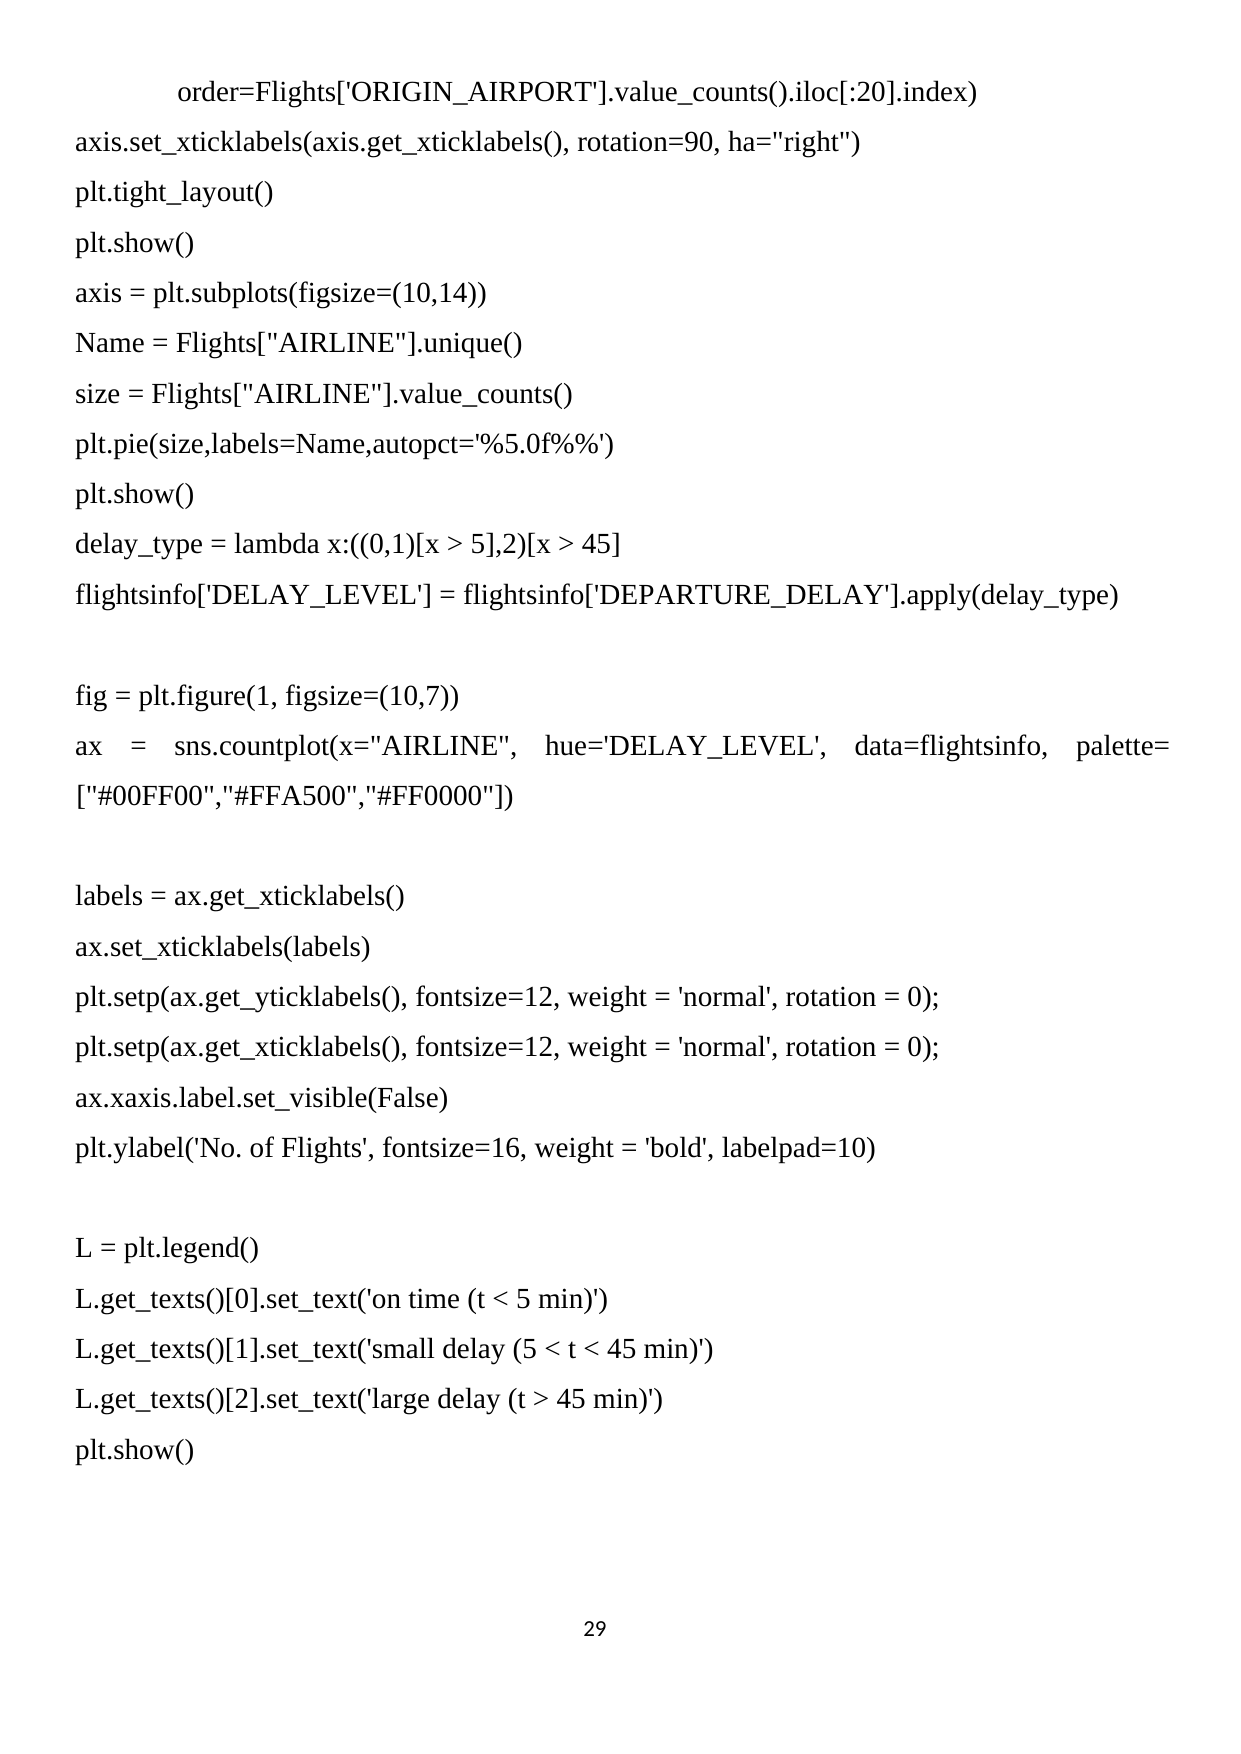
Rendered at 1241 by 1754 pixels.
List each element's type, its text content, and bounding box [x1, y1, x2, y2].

text axis = plt.subplots(figsize=(10,14)) [75, 275, 1171, 309]
text flightsinfo['DELAY_LEVEL'] = flightsinfo['DEPARTURE_DELAY'].apply(delay_type) [75, 577, 1171, 611]
text delay_type = lambda x:((0,1)[x > 5],2)[x > 45] [75, 527, 1171, 560]
text Name = Flights["AIRLINE"].unique() [75, 325, 1171, 359]
text plt.setp(ax.get_yticklabels(), fontsize=12, weight = 'normal', rotation = 0); [75, 979, 1171, 1013]
text plt.tight_layout() [75, 174, 1171, 208]
text axis.set_xticklabels(axis.get_xticklabels(), rotation=90, ha="right") [75, 124, 1171, 158]
text plt.show() [75, 1432, 1171, 1465]
text plt.show() [75, 225, 1171, 258]
text L.get_texts()[1].set_text('small delay (5 < t < 45 min)') [75, 1331, 1171, 1365]
text ax.set_xticklabels(labels) [75, 929, 1171, 962]
text L.get_texts()[2].set_text('large delay (t > 45 min)') [75, 1382, 1171, 1415]
text plt.show() [75, 476, 1171, 510]
text plt.pie(size,labels=Name,autopct='%5.0f%%') [75, 426, 1171, 459]
text fig = plt.figure(1, figsize=(10,7)) [75, 678, 1171, 711]
text ax.xaxis.label.set_visible(False) [75, 1080, 1171, 1113]
text plt.setp(ax.get_xticklabels(), fontsize=12, weight = 'normal', rotation = 0); [75, 1029, 1171, 1063]
text order=Flights['ORIGIN_AIRPORT'].value_counts().iloc[:20].index) [75, 74, 1171, 107]
text ax = sns.countplot(x="AIRLINE", hue='DELAY_LEVEL', data=flightsinfo, palette= ["#00FF00","#FFA500","#FF0000"]) [75, 728, 1171, 811]
text plt.ylabel('No. of Flights', fontsize=16, weight = 'bold', labelpad=10) [75, 1130, 1171, 1163]
text L.get_texts()[0].set_text('on time (t < 5 min)') [75, 1281, 1171, 1314]
text L = plt.legend() [75, 1231, 1171, 1264]
text size = Flights["AIRLINE"].value_counts() [75, 376, 1171, 409]
text labels = ax.get_xticklabels() [75, 878, 1171, 912]
